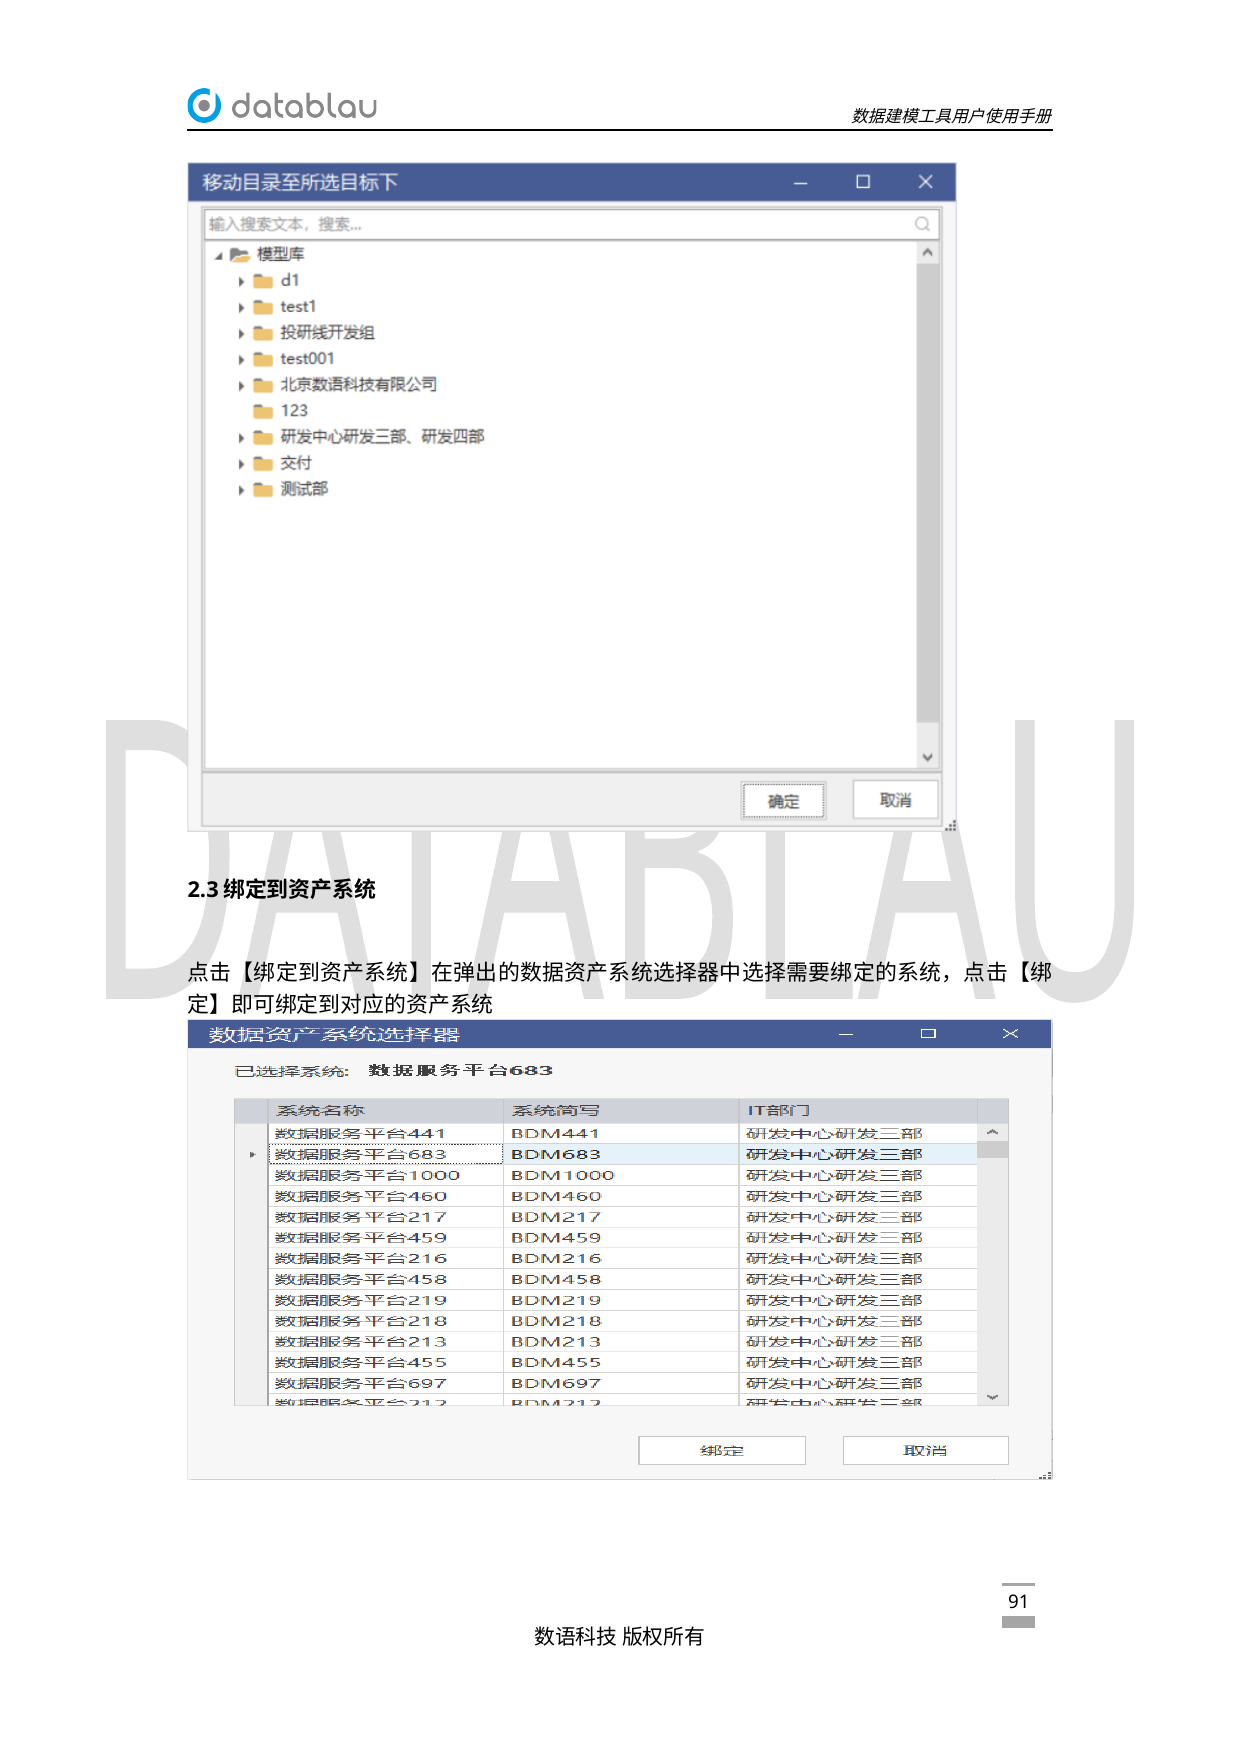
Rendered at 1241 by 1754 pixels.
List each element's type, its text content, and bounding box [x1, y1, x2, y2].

picture [187, 112, 197, 123]
text 点击【绑定到资产系统】在弹出的数据资产系统选择器中选择需要绑定的系统，点击【绑定】即可绑定到对应的资产系统 [187, 954, 1053, 1019]
picture [187, 88, 198, 99]
picture [193, 88, 377, 123]
picture [187, 1019, 1053, 1480]
subtitle 2.3绑定到资产系统 [187, 872, 1053, 904]
picture [187, 162, 957, 832]
